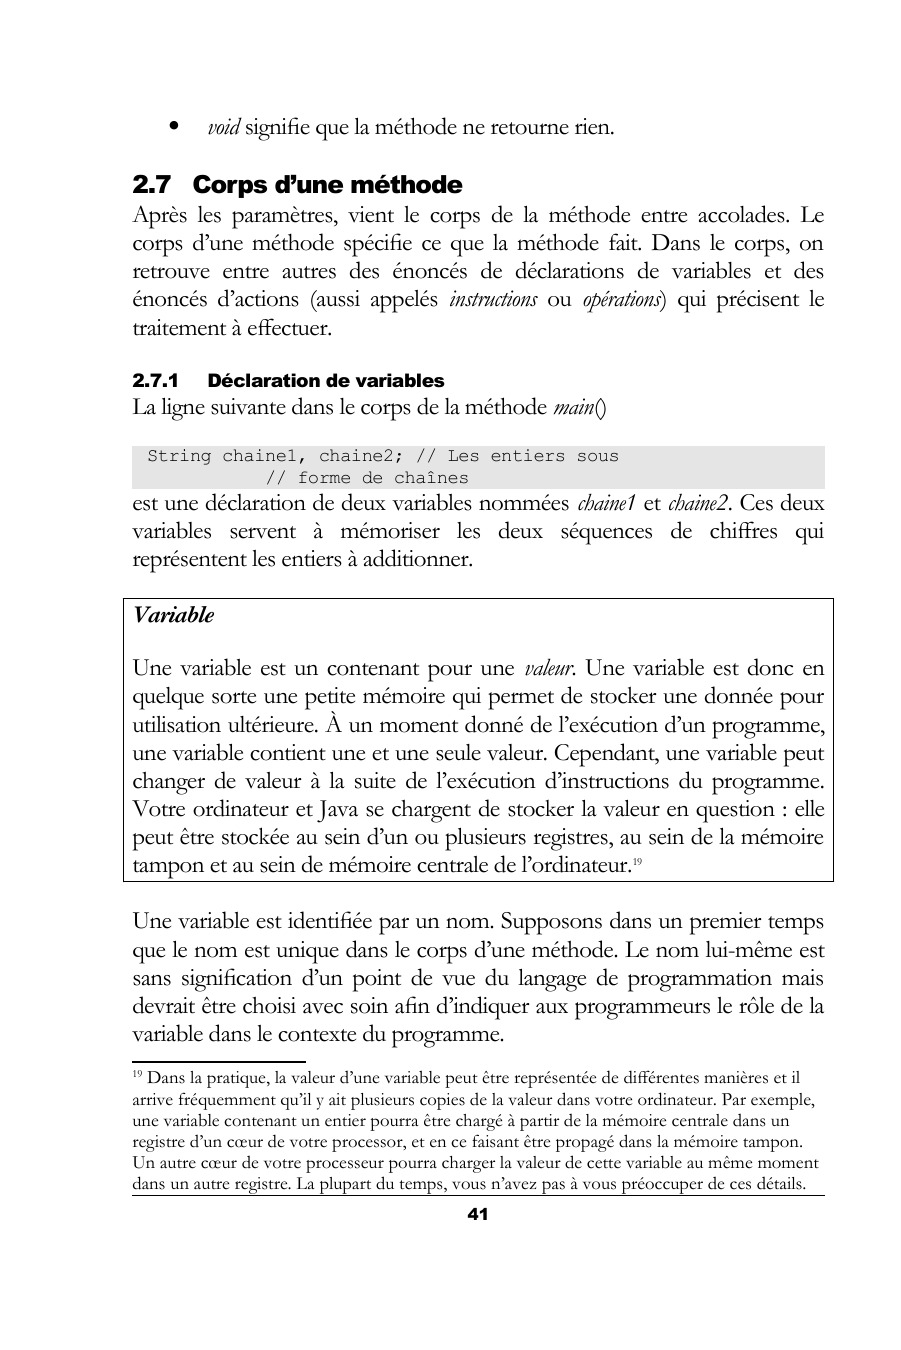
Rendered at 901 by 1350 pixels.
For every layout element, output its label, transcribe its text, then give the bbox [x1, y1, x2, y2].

text // forme de chaînes [132, 467, 825, 489]
text Après les paramètres, vient le corps de la méthode entre accolades. Le corps d’une méthode spécifie ce que la méthode fait. Dans le corps, on retrouve entre autres des énoncés de déclarations de variables et des énoncés d’actions (aussi appelés instructions ou opérations) qui précisent le traitement à effectuer. [132, 201, 825, 342]
list void signifie que la méthode ne retourne rien. [169, 112, 825, 141]
text est une déclaration de deux variables nommées chaine1 et chaine2. Ces deux variables servent à mémoriser les deux séquences de chiffres qui représentent les entiers à additionner. [132, 489, 825, 573]
text La ligne suivante dans le corps de la méthode main() [132, 393, 825, 421]
text Une variable est identifiée par un nom. Supposons dans un premier temps que le nom est unique dans le corps d’une méthode. Le nom lui-même est sans signification d’un point de vue du langage de programmation mais devrait être choisi avec soin afin d’indiquer aux programmeurs le rôle de la variable dans le contexte du programme. [132, 907, 825, 1048]
subtitle Corps d’une méthode [132, 166, 825, 201]
subtitle Déclaration de variables [132, 367, 825, 393]
text Une variable est un contenant pour une valeur. Une variable est donc en quelque sorte une petite mémoire qui permet de stocker une donnée pour utilisation ultérieure. À un moment donné de l’exécution d’un programme, une variable contient une et une seule valeur. Cependant, une variable peut changer de valeur à la suite de l’exécution d’instructions du programme. Votre ordinateur et Java se chargent de stocker la valeur en question : elle peut être stockée au sein d’un ou plusieurs registres, au sein de la mémoire tampon et au sein de mémoire centrale de l’ordinateur. [124, 651, 833, 881]
text String chaine1, chaine2; // Les entiers sous [132, 446, 825, 467]
text Variable [124, 599, 833, 629]
